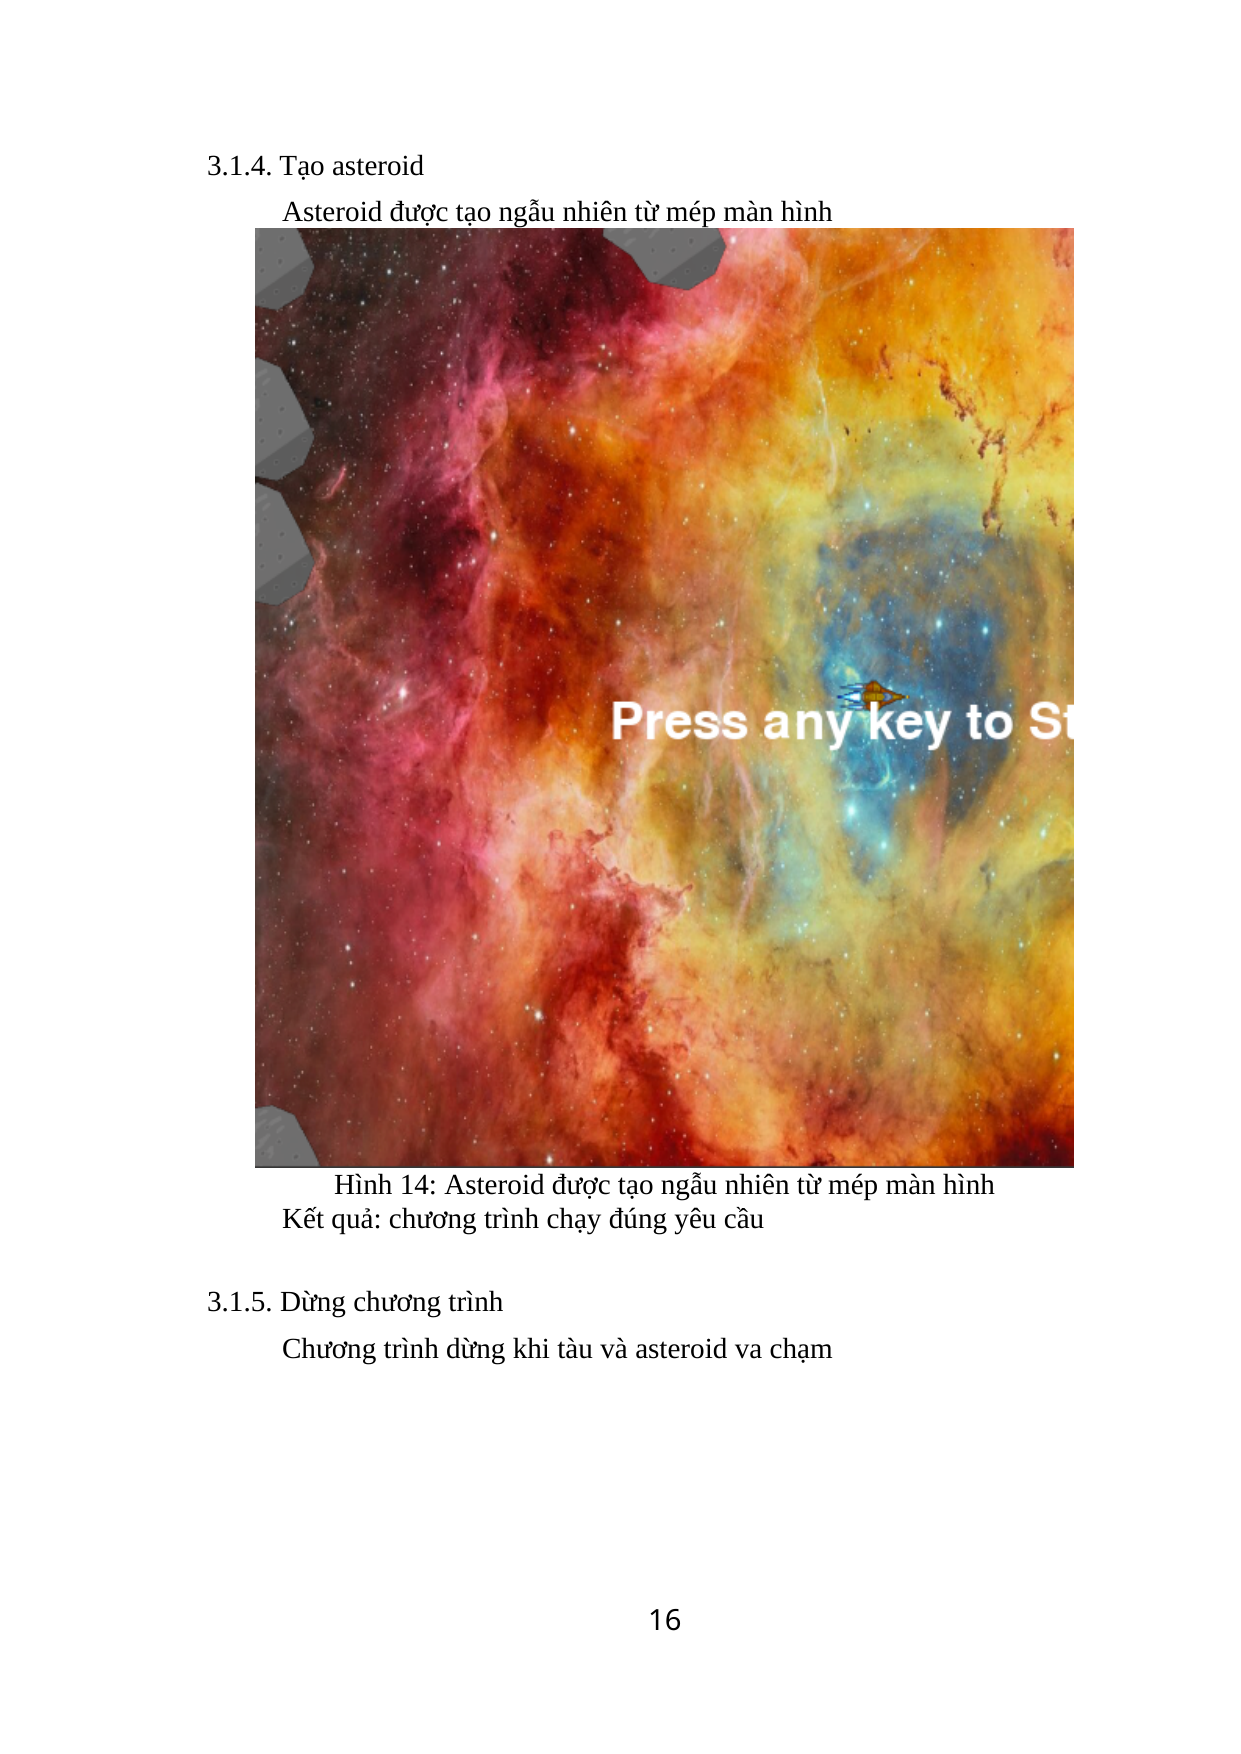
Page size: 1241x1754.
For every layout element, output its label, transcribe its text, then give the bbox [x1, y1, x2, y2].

subtitle 3.1.5. Dừng chương trình [207, 1284, 1122, 1318]
text Hình 14: Asteroid được tạo ngẫu nhiên từ mép màn hình [207, 1167, 1122, 1201]
text Kết quả: chương trình chạy đúng yêu cầu [207, 1201, 1122, 1234]
subtitle 3.1.4. Tạo asteroid [207, 148, 1122, 181]
text Asteroid được tạo ngẫu nhiên từ mép màn hình [207, 194, 1122, 228]
picture [255, 228, 1074, 1168]
text Chương trình dừng khi tàu và asteroid va chạm [207, 1331, 1122, 1365]
